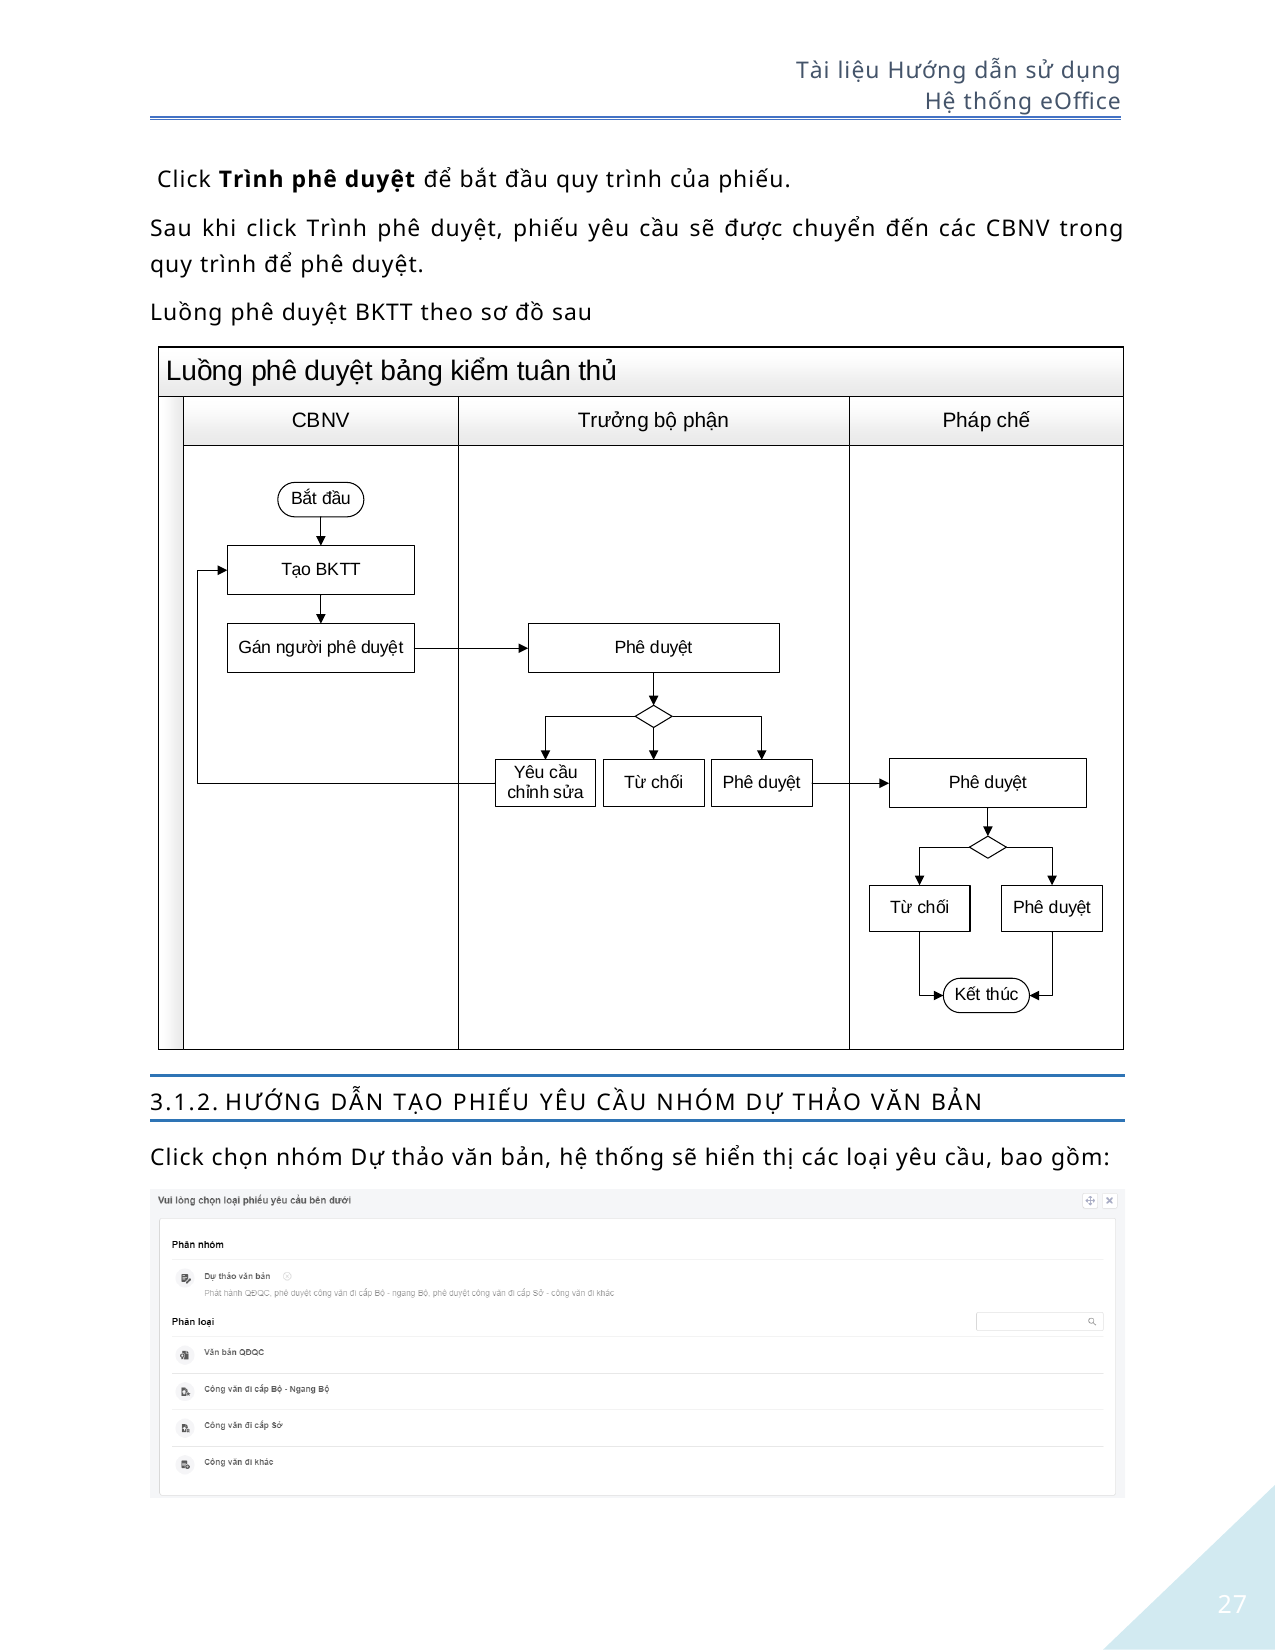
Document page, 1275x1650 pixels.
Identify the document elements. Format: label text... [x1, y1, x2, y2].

text Click Trình phê duyệt để bắt đầu quy trình của phiếu. [150, 163, 1125, 194]
text Luồng phê duyệt BKTT theo sơ đồ sau [150, 296, 1125, 327]
picture [150, 1189, 1125, 1498]
text Sau khi click Trình phê duyệt, phiếu yêu cầu sẽ được chuyển đến các CBNV trong quy trình để phê duyệt. [150, 212, 1125, 279]
text Click chọn nhóm Dự thảo văn bản, hệ thống sẽ hiển thị các loại yêu cầu, bao gồm: [150, 1141, 1125, 1172]
subtitle Hướng dẫn tạo phiếu yêu cầu nhóm Dự thảo văn bản [150, 1077, 1125, 1119]
